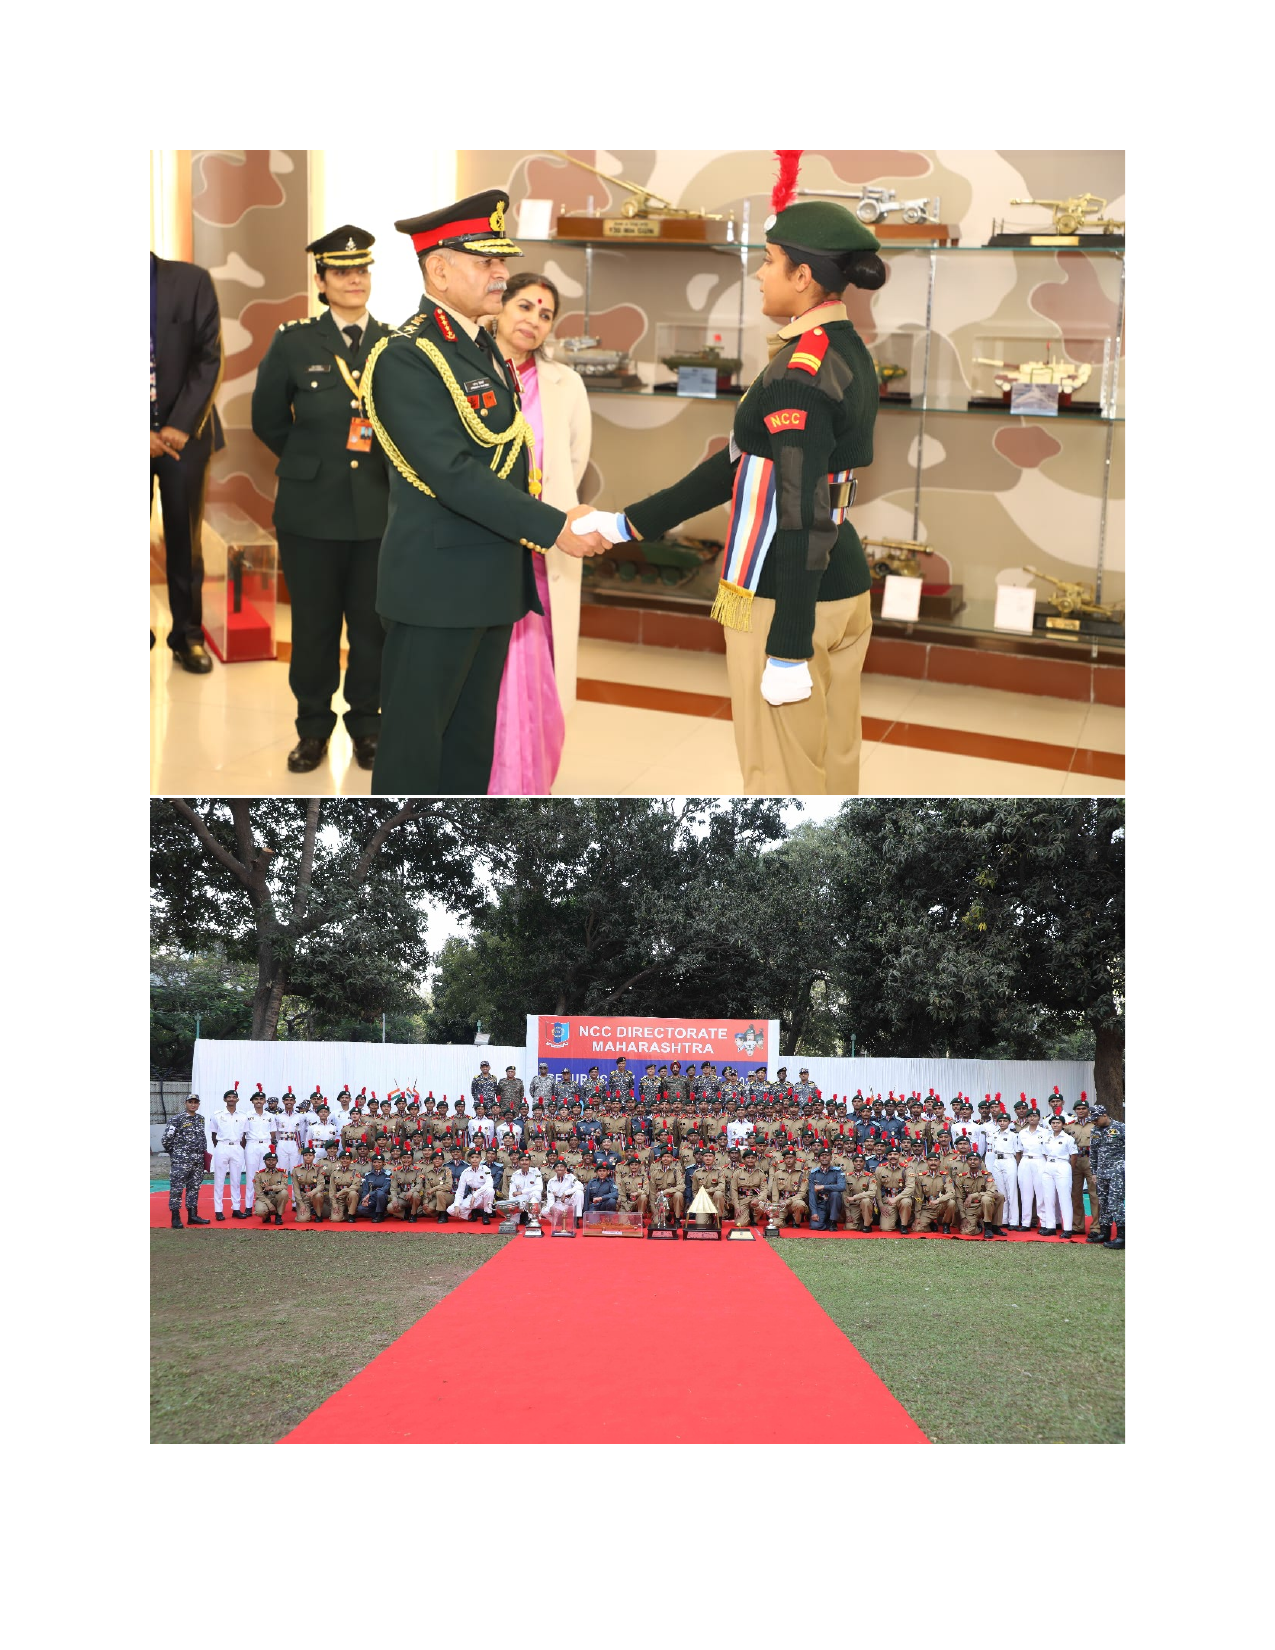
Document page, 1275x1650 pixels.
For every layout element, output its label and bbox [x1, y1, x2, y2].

picture [150, 150, 1125, 795]
picture [150, 798, 1125, 1444]
